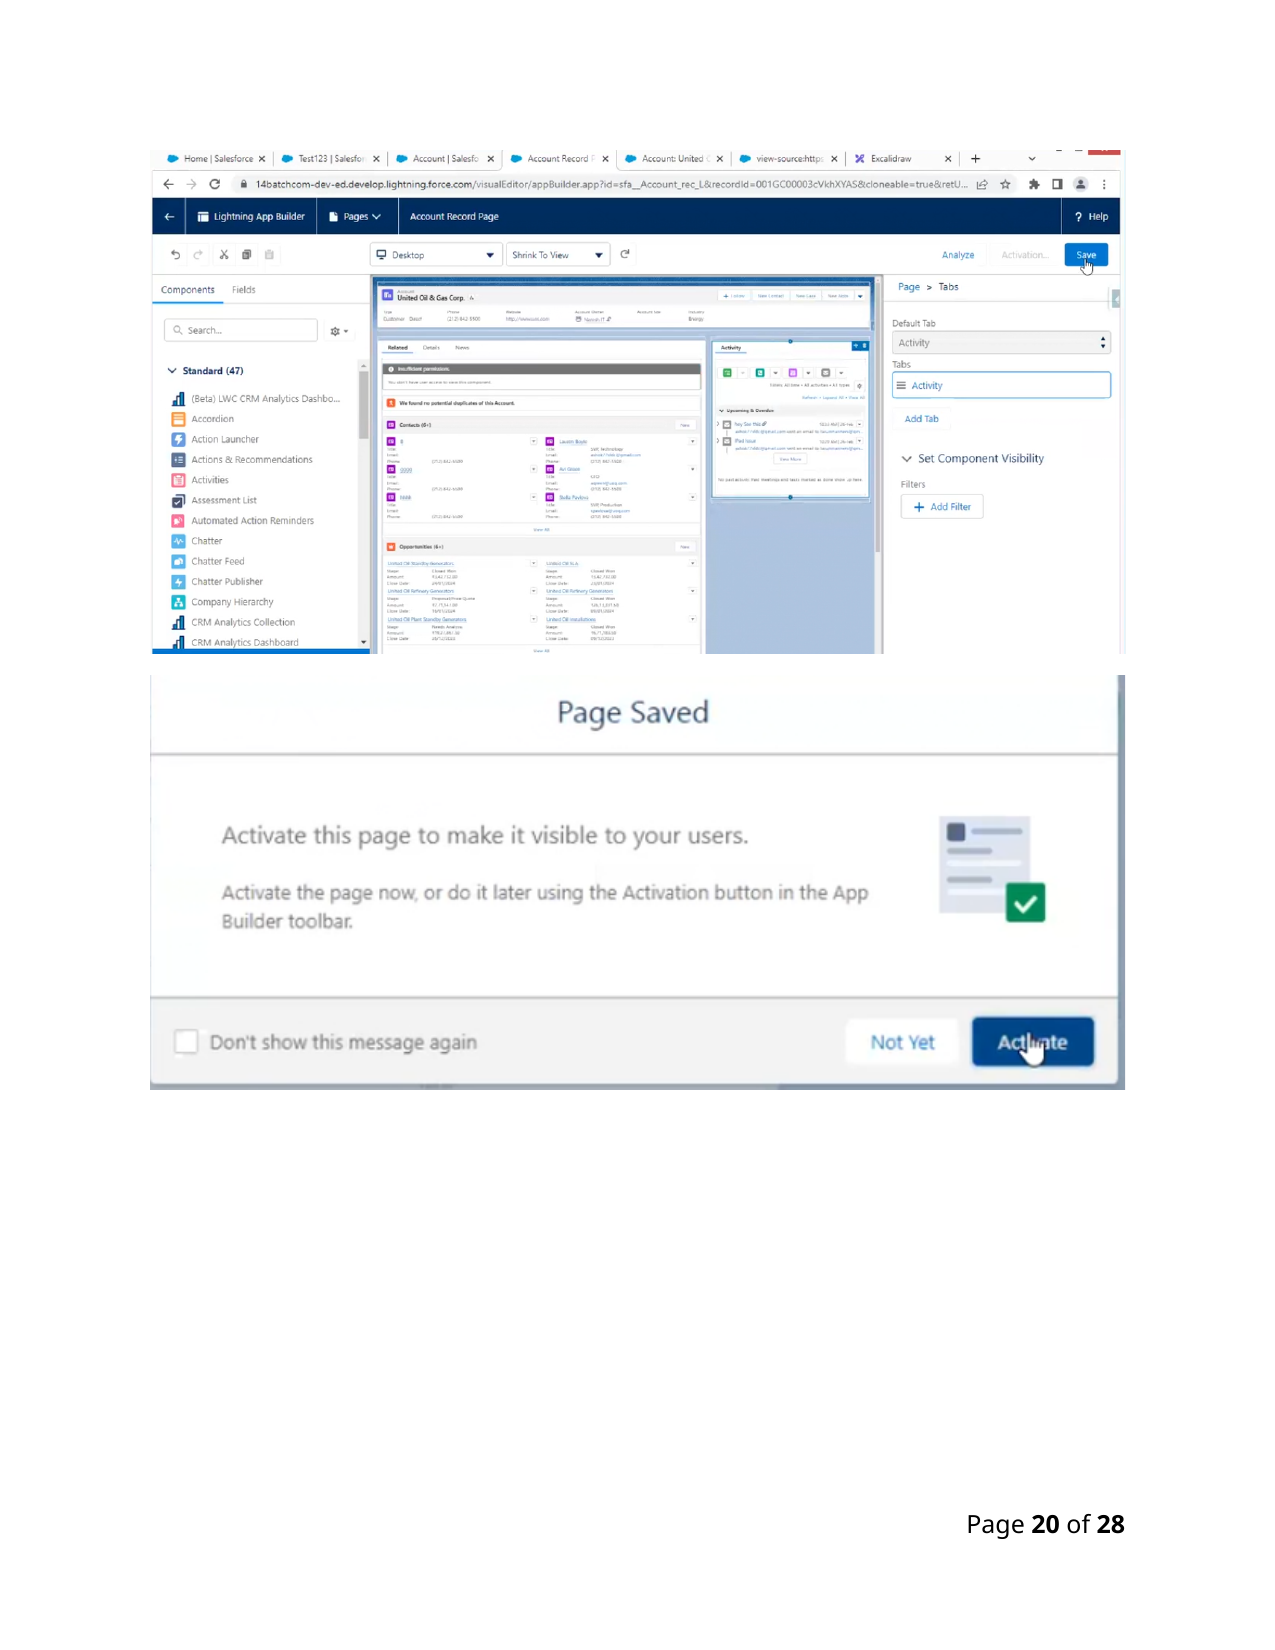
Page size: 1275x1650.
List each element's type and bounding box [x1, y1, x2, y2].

picture [150, 675, 1125, 1090]
picture [150, 150, 1125, 654]
